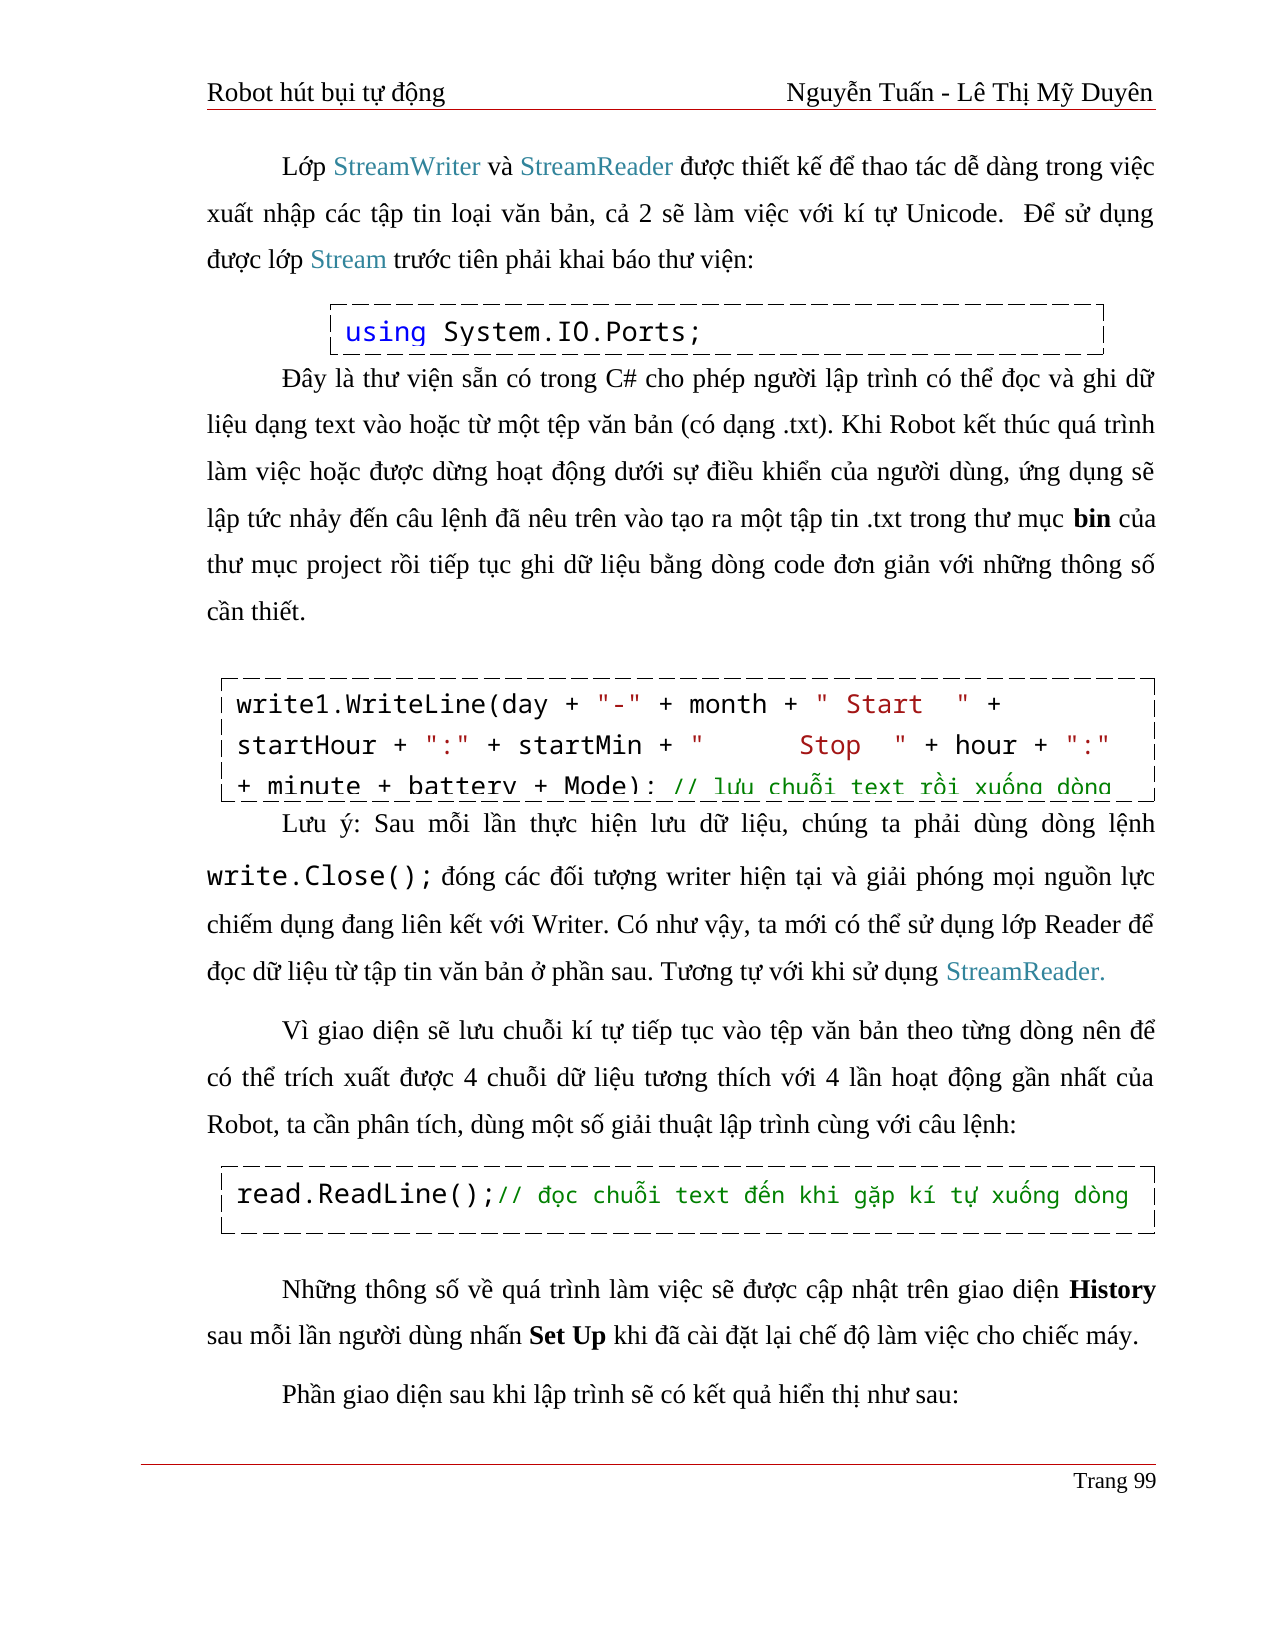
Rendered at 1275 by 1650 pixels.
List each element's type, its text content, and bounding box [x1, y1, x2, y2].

text Lưu ý: Sau mỗi lần thực hiện lưu dữ liệu, chúng ta phải dùng dòng lệnh write.Close(); đóng các đối tượng writer hiện tại và giải phóng mọi nguồn lực chiếm dụng đang liên kết với Writer. Có như vậy, ta mới có thể sử dụng lớp Reader để đọc dữ liệu từ tập tin văn bản ở phần sau. Tương tự với khi sử dụng StreamReader. [207, 940, 1156, 986]
text Lớp StreamWriter và StreamReader được thiết kế để thao tác dễ dàng trong việc xuất nhập các tập tin loại văn bản, cả 2 sẽ làm việc với kí tự Unicode. Để sử dụng được lớp Stream trước tiên phải khai báo thư viện: [207, 150, 1156, 274]
text Những thông số về quá trình làm việc sẽ được cập nhật trên giao diện History sau mỗi lần người dùng nhấn Set Up khi đã cài đặt lại chế độ làm việc cho chiếc máy. [207, 1273, 1156, 1351]
text Lưu ý: Sau mỗi lần thực hiện lưu dữ liệu, chúng ta phải dùng dòng lệnh write.Close(); đóng các đối tượng writer hiện tại và giải phóng mọi nguồn lực chiếm dụng đang liên kết với Writer. Có như vậy, ta mới có thể sử dụng lớp Reader để đọc dữ liệu từ tập tin văn bản ở phần sau. Tương tự với khi sử dụng StreamReader. [207, 807, 1156, 909]
text Đây là thư viện sẵn có trong C# cho phép người lập trình có thể đọc và ghi dữ liệu dạng text vào hoặc từ một tệp văn bản (có dạng .txt). Khi Robot kết thúc quá trình làm việc hoặc được dừng hoạt động dưới sự điều khiển của người dùng, ứng dụng sẽ lập tức nhảy đến câu lệnh đã nêu trên vào tạo ra một tập tin .txt trong thư mục bin của thư mục project rồi tiếp tục ghi dữ liệu bằng dòng code đơn giản với những thông số cần thiết. [207, 362, 1156, 626]
text Vì giao diện sẽ lưu chuỗi kí tự tiếp tục vào tệp văn bản theo từng dòng nên để có thể trích xuất được 4 chuỗi dữ liệu tương thích với 4 lần hoạt động gần nhất của Robot, ta cần phân tích, dùng một số giải thuật lập trình cùng với câu lệnh: [207, 1014, 1156, 1139]
text Phần giao diện sau khi lập trình sẽ có kết quả hiển thị như sau: [207, 1379, 1156, 1410]
